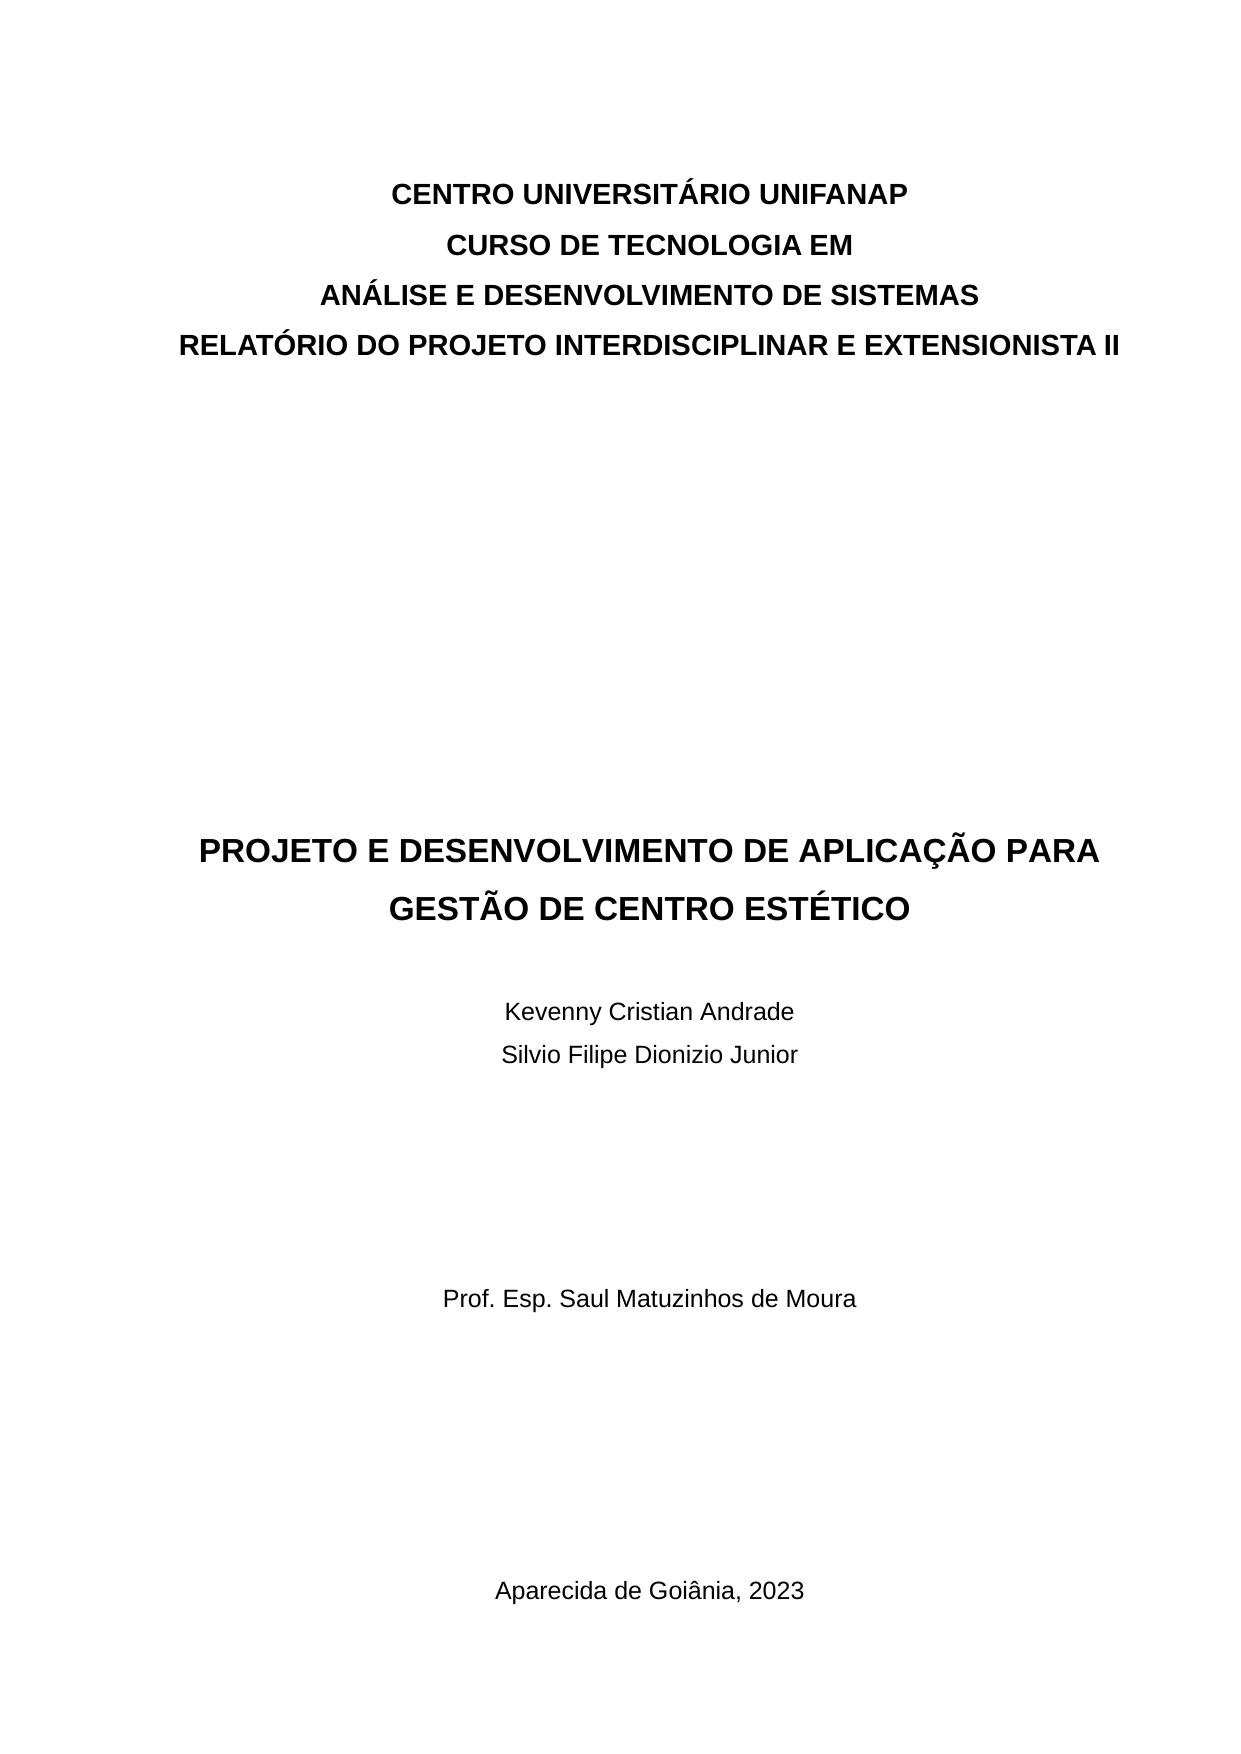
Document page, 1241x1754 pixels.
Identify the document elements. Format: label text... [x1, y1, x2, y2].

text PROJETO E DESENVOLVIMENTO DE APLICAÇÃO PARA GESTÃO DE CENTRO ESTÉTICO [177, 831, 1122, 927]
title ANÁLISE E DESENVOLVIMENTO DE SISTEMAS [177, 278, 1122, 311]
text Silvio Filipe Dionizio Junior [177, 1040, 1122, 1069]
title RELATÓRIO DO PROJETO INTERDISCIPLINAR E EXTENSIONISTA II [177, 328, 1122, 362]
text Kevenny Cristian Andrade [177, 997, 1122, 1026]
subtitle Aparecida de Goiânia, 2023 [177, 1576, 1122, 1605]
title CENTRO UNIVERSITÁRIO UNIFANAP [177, 177, 1122, 211]
title CURSO DE TECNOLOGIA EM [177, 227, 1122, 261]
text Prof. Esp. Saul Matuzinhos de Moura [177, 1284, 1122, 1313]
